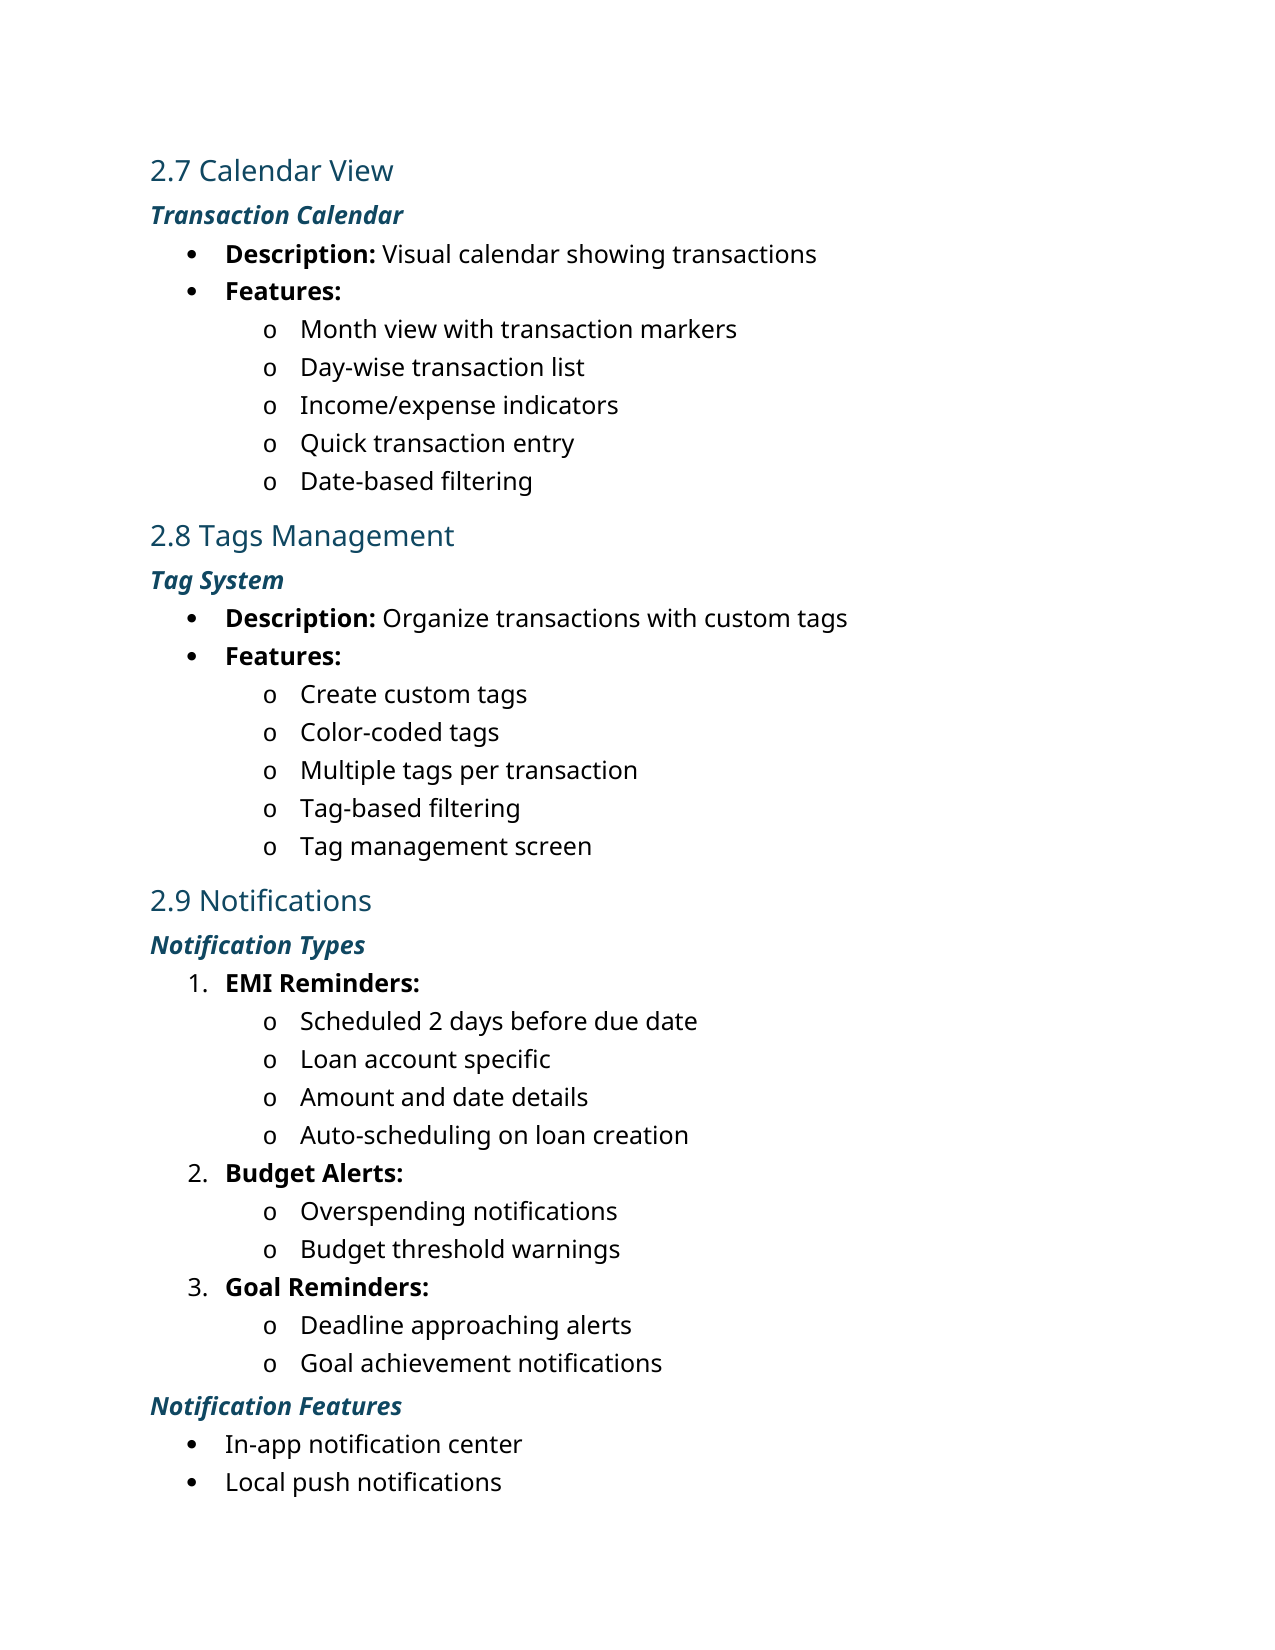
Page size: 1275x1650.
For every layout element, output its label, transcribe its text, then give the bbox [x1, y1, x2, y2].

list Income/expense indicators [262, 388, 1125, 422]
list Scheduled 2 days before due date [262, 1004, 1125, 1038]
subtitle Notification Types [150, 928, 1125, 962]
list Local push notifications [187, 1464, 1125, 1498]
list Loan account specific [262, 1042, 1125, 1076]
subtitle 2.7 Calendar View [150, 150, 1125, 190]
subtitle Notification Features [150, 1388, 1125, 1422]
list Goal Reminders: [187, 1270, 1125, 1304]
list Create custom tags [262, 677, 1125, 711]
list Month view with transaction markers [262, 312, 1125, 346]
subtitle 2.9 Notifications [150, 880, 1125, 919]
list Goal achievement notifications [262, 1346, 1125, 1380]
subtitle Tag System [150, 563, 1125, 597]
list Budget threshold warnings [262, 1232, 1125, 1266]
subtitle 2.8 Tags Management [150, 515, 1125, 554]
list Description: Visual calendar showing transactions [187, 236, 1125, 270]
list Tag management screen [262, 829, 1125, 863]
list Features: [187, 274, 1125, 308]
list Description: Organize transactions with custom tags [187, 601, 1125, 635]
list In-app notification center [187, 1426, 1125, 1461]
list Date-based filtering [262, 464, 1125, 498]
list Overspending notifications [262, 1194, 1125, 1228]
list Color-coded tags [262, 715, 1125, 749]
list Quick transaction entry [262, 426, 1125, 460]
list Day-wise transaction list [262, 350, 1125, 384]
list Tag-based filtering [262, 791, 1125, 825]
list Amount and date details [262, 1080, 1125, 1114]
list Features: [187, 639, 1125, 673]
subtitle Transaction Calendar [150, 198, 1125, 232]
list Multiple tags per transaction [262, 753, 1125, 787]
list Auto-scheduling on loan creation [262, 1118, 1125, 1152]
list Deadline approaching alerts [262, 1308, 1125, 1342]
list EMI Reminders: [187, 966, 1125, 1000]
list Budget Alerts: [187, 1156, 1125, 1190]
